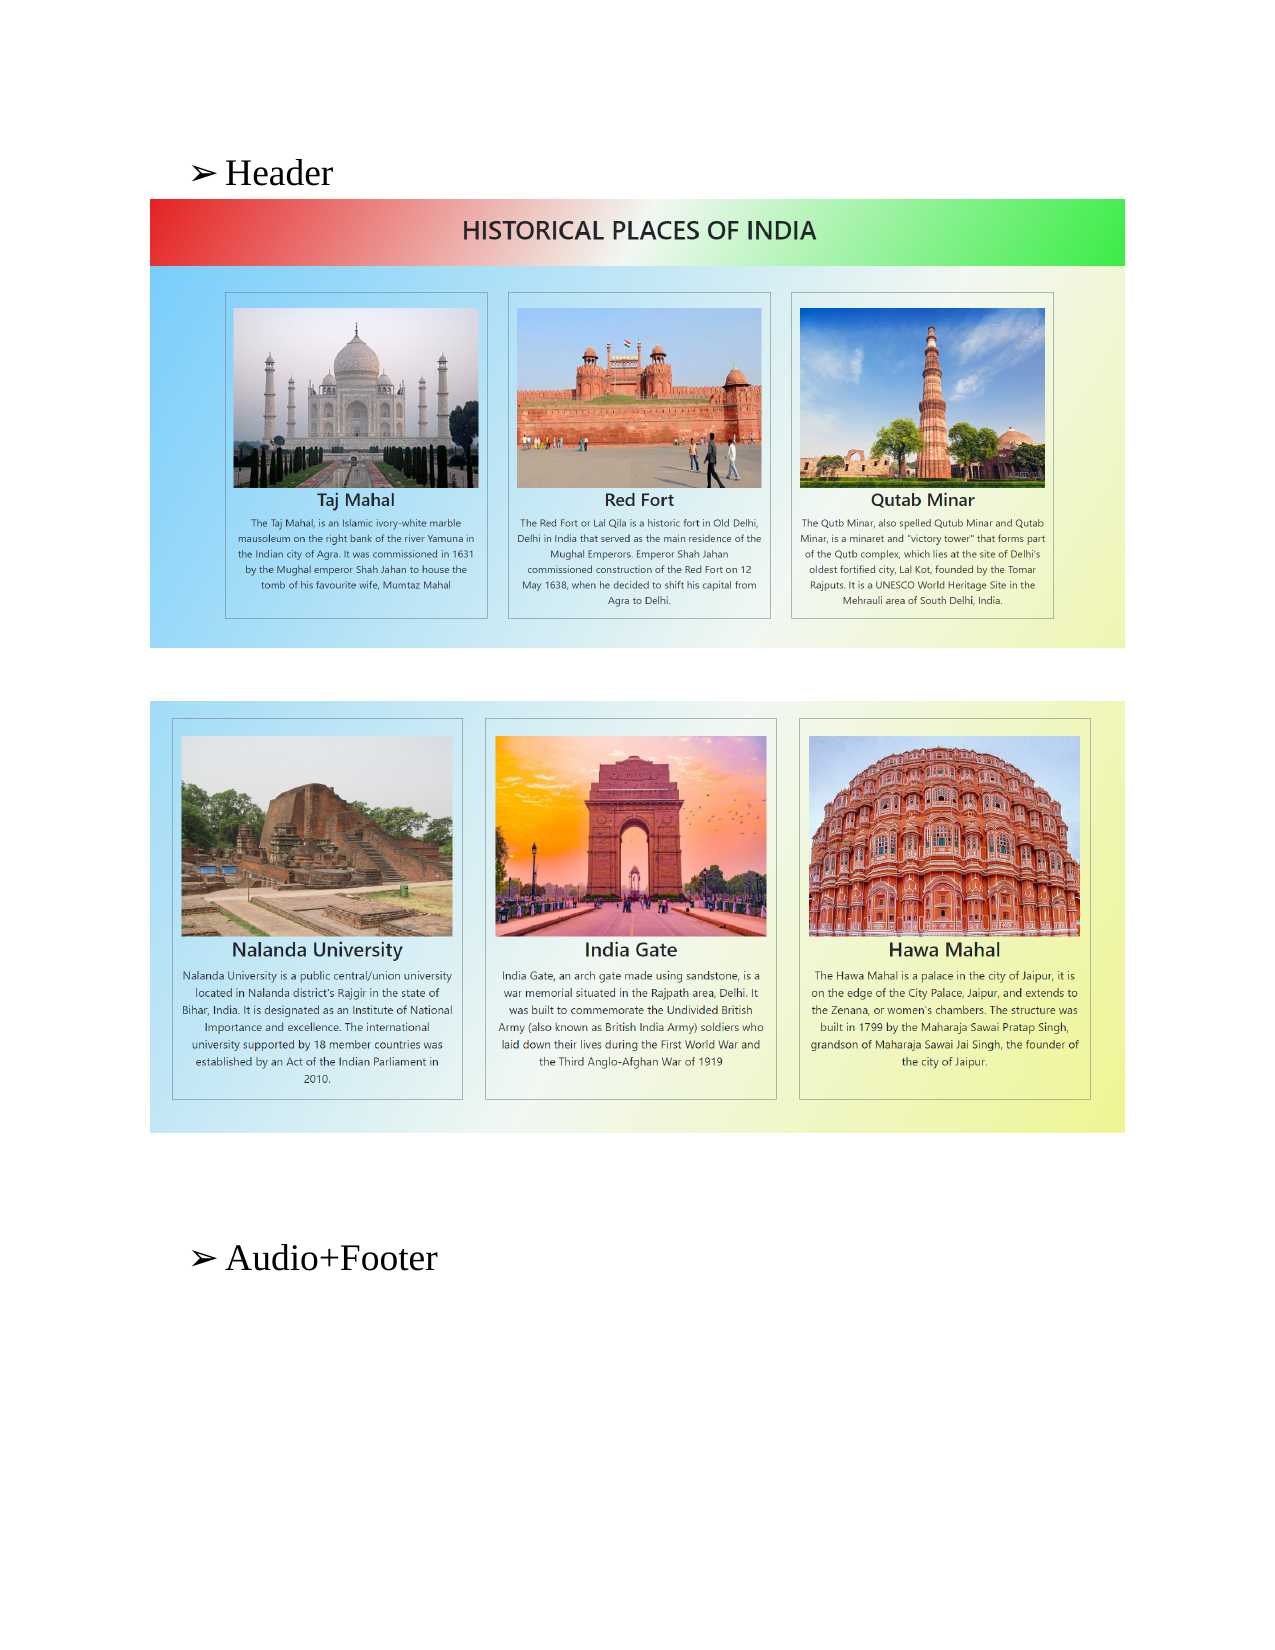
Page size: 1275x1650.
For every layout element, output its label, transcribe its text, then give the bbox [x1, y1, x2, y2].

picture [150, 701, 1125, 1133]
list Header [187, 150, 1125, 193]
picture [150, 199, 1125, 648]
list Audio+Footer [187, 1235, 1125, 1278]
